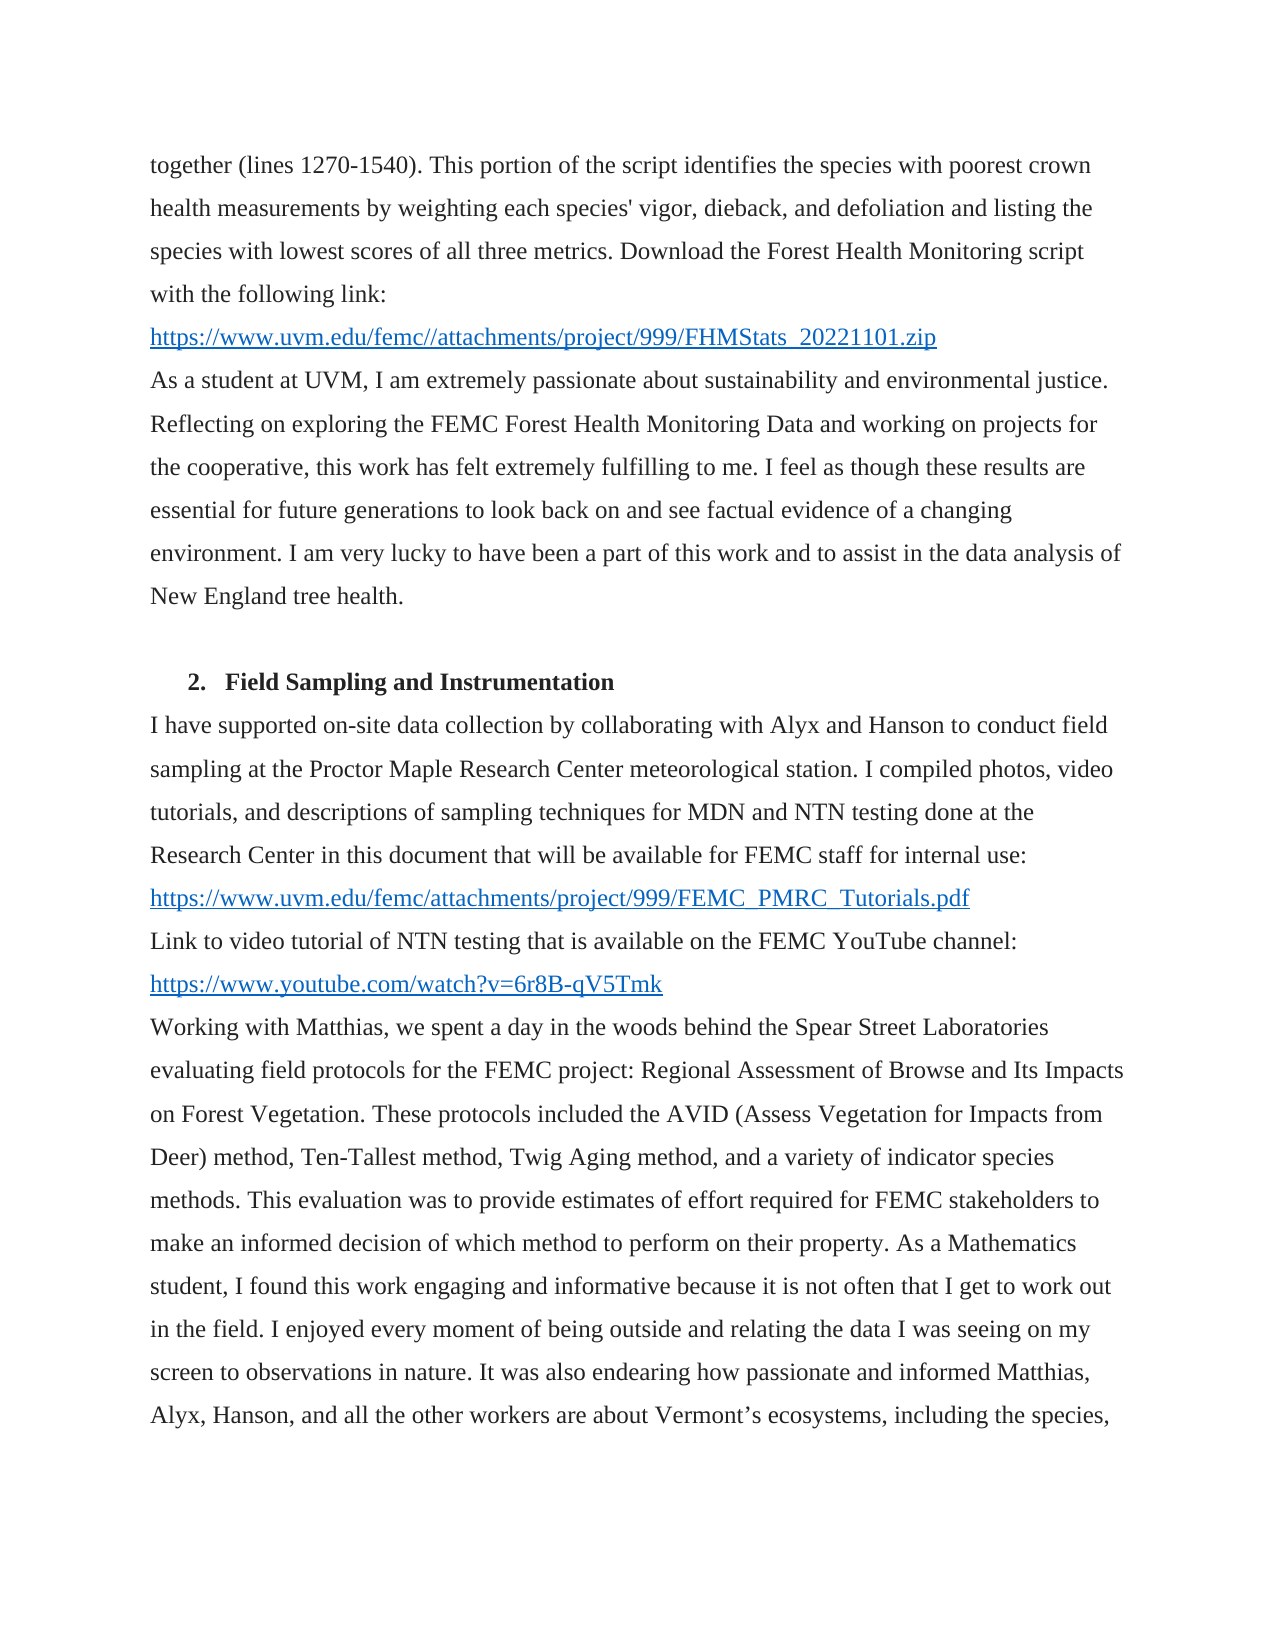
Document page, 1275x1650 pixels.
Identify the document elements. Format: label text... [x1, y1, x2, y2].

text https://www.uvm.edu/femc/attachments/project/999/FEMC_PMRC_Tutorials.pdf [150, 883, 1125, 912]
text I have supported on-site data collection by collaborating with Alyx and Hanson to conduct field sampling at the Proctor Maple Research Center meteorological station. I compiled photos, video tutorials, and descriptions of sampling techniques for MDN and NTN testing done at the Research Center in this document that will be available for FEMC staff for internal use: [150, 711, 1125, 869]
text As a student at UVM, I am extremely passionate about sustainability and environmental justice. Reflecting on exploring the FEMC Forest Health Monitoring Data and working on projects for the cooperative, this work has felt extremely fulfilling to me. I feel as though these results are essential for future generations to look back on and see factual evidence of a changing environment. I am very lucky to have been a part of this work and to assist in the data analysis of New England tree health. [150, 366, 1125, 610]
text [150, 1012, 1125, 1429]
text https://www.youtube.com/watch?v=6r8B-qV5Tmk [150, 969, 1125, 998]
list Field Sampling and Instrumentation [187, 667, 1125, 696]
text Link to video tutorial of NTN testing that is available on the FEMC YouTube channel: [150, 926, 1125, 955]
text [150, 150, 1125, 351]
